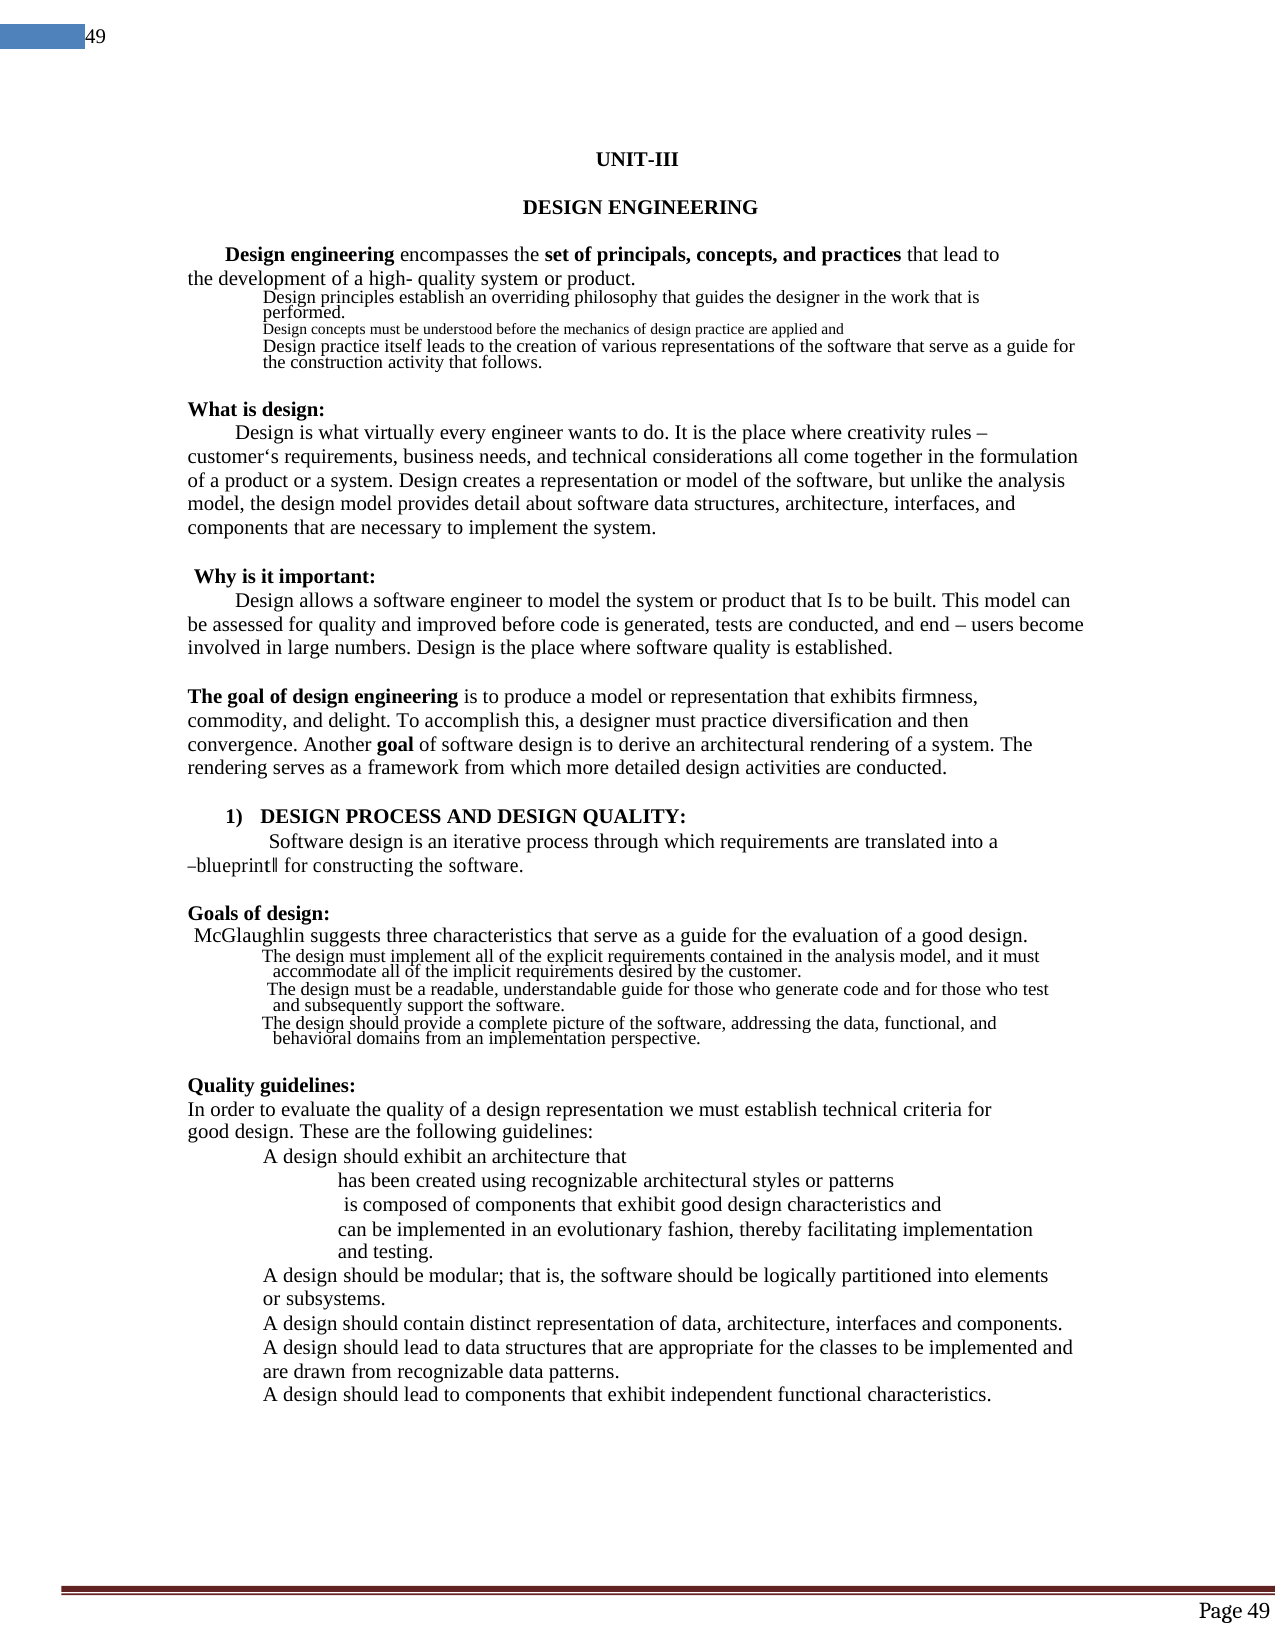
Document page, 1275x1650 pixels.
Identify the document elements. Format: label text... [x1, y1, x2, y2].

text In order to evaluate the quality of a design representation we must establish technical criteria for good design. These are the following guidelines: [187, 1098, 1011, 1143]
text Design principles establish an overriding philosophy that guides the designer in the work that is performed. [263, 291, 982, 323]
text A design should be modular; that is, the software should be logically partitioned into elements or subsystems. [263, 1264, 1056, 1310]
subtitle DESIGN PROCESS AND DESIGN QUALITY: [225, 804, 1275, 828]
text Design practice itself leads to the creation of various representations of the software that serve as a guide for the construction activity that follows. [263, 339, 1078, 372]
text A design should contain distinct representation of data, architecture, interfaces and components. A design should lead to data structures that are appropriate for the classes to be implemented and are drawn from recognizable data patterns. [263, 1311, 1076, 1383]
text McGlaughlin suggests three characteristics that serve as a guide for the evaluation of a good design. [193, 925, 1275, 947]
text A design should lead to components that exhibit independent functional characteristics. [263, 1383, 1275, 1407]
text The goal of design engineering is to produce a model or representation that exhibits firmness, commodity, and delight. To accomplish this, a designer must practice diversification and then convergence. Another goal of software design is to derive an architectural rendering of a system. The rendering serves as a framework from which more detailed design activities are conducted. [187, 685, 1035, 779]
subtitle Quality guidelines: [187, 1073, 1275, 1097]
text Design concepts must be understood before the mechanics of design practice are applied and [263, 323, 1275, 337]
text Design engineering encompasses the set of principals, concepts, and practices that lead to the development of a high- quality system or product. [187, 243, 1001, 290]
text has been created using recognizable architectural styles or patterns [338, 1168, 1275, 1192]
text The design should provide a complete picture of the software, addressing the data, functional, and behavioral domains from an implementation perspective. [262, 1017, 1011, 1048]
subtitle Goals of design: [187, 901, 1275, 925]
text The design must implement all of the explicit requirements contained in the analysis model, and it must accommodate all of the implicit requirements desired by the customer. [262, 950, 1078, 982]
text is composed of components that exhibit good design characteristics and [344, 1192, 1275, 1216]
text Design allows a software engineer to model the system or product that Is to be built. This model can be assessed for quality and improved before code is generated, tests are conducted, and end – users become involved in large numbers. Design is the place where software quality is established. [187, 588, 1088, 659]
subtitle Why is it important: [193, 564, 1275, 588]
subtitle What is design: [187, 397, 1275, 421]
text Design is what virtually every engineer wants to do. It is the place where creativity rules – customer‘s requirements, business needs, and technical considerations all come together in the formulation of a product or a system. Design creates a representation or model of the software, but unlike the analysis model, the design model provides detail about software data structures, architecture, interfaces, and components that are necessary to implement the system. [187, 421, 1079, 539]
text Software design is an iterative process through which requirements are translated into a [268, 829, 1275, 853]
text ―blueprint‖ for constructing the software. [187, 853, 1275, 877]
subtitle UNIT-III DESIGN ENGINEERING [523, 147, 759, 219]
text The design must be a readable, understandable guide for those who generate code and for those who test and subsequently support the software. [267, 983, 1052, 1015]
text can be implemented in an evolutionary fashion, thereby facilitating implementation and testing. [338, 1218, 1056, 1263]
text A design should exhibit an architecture that [263, 1144, 1275, 1168]
